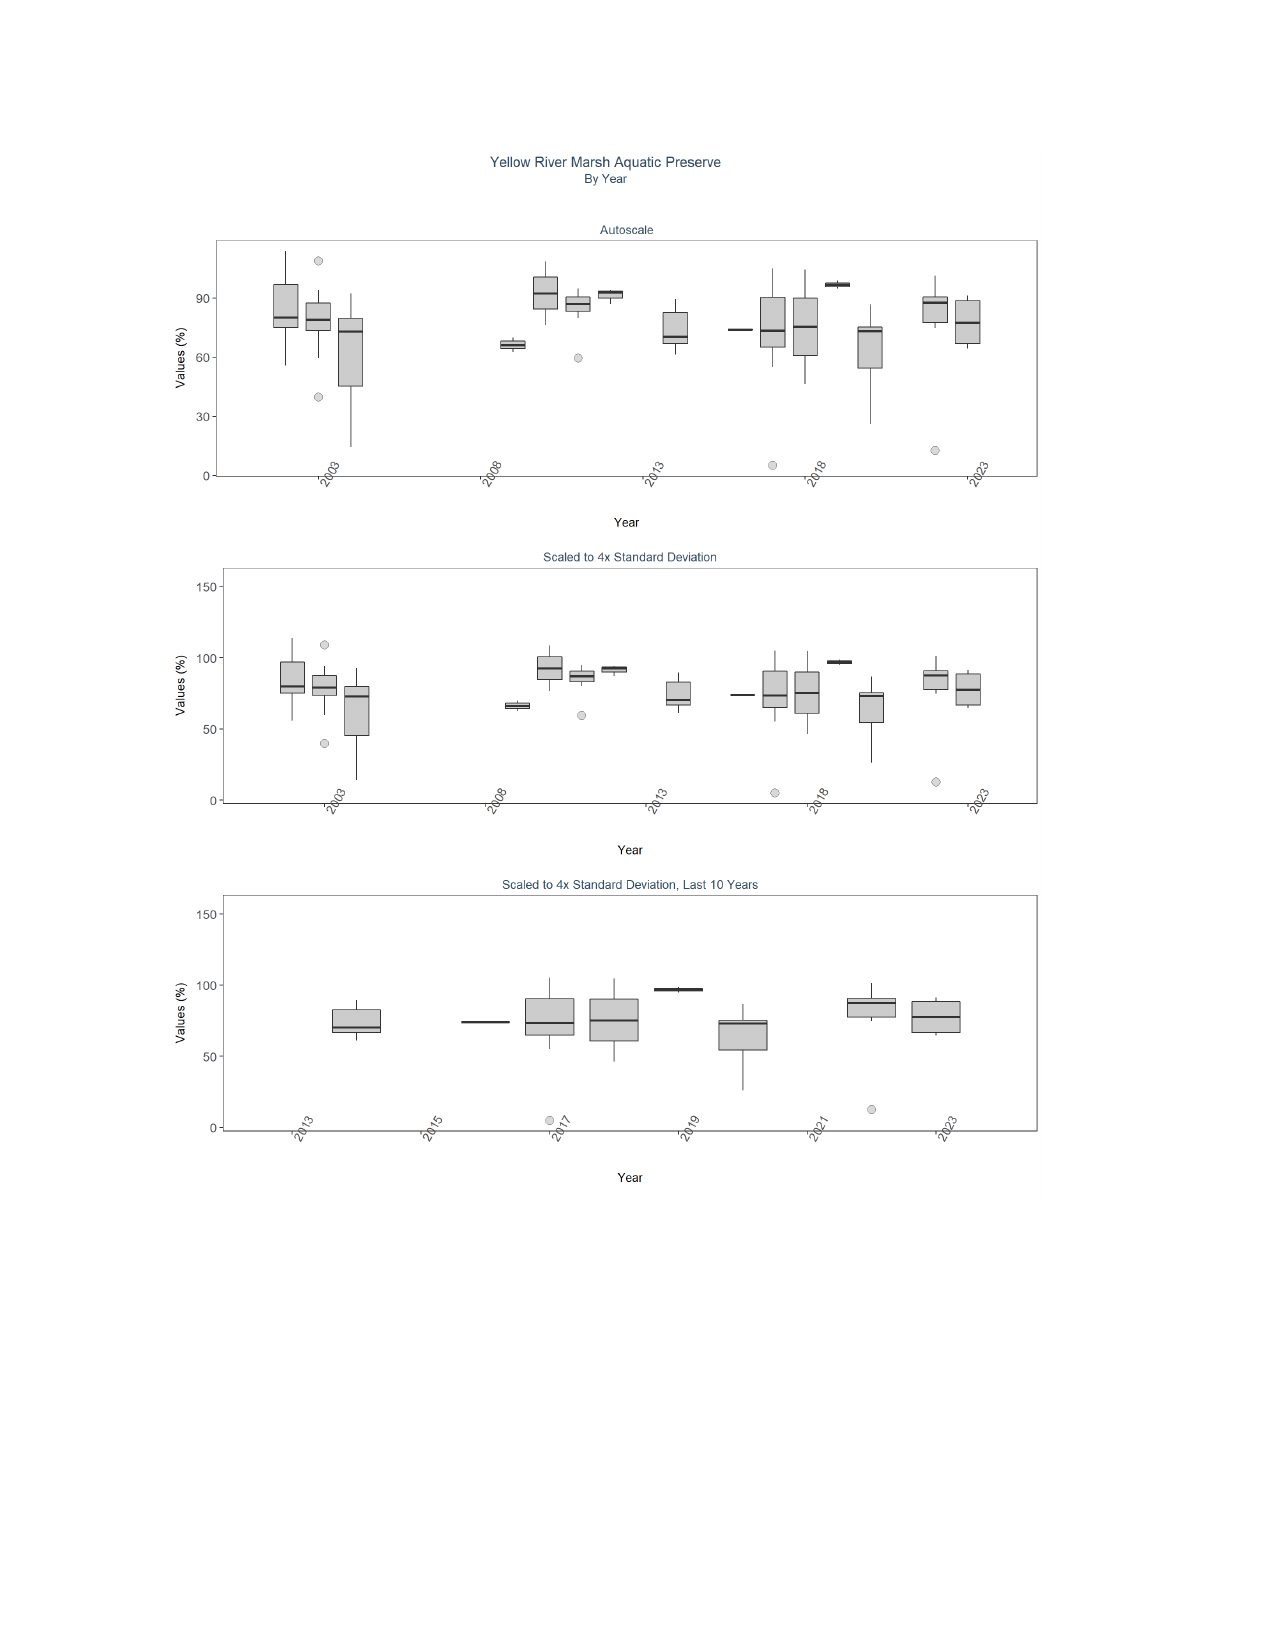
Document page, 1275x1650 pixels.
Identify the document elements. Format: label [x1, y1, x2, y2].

picture [168, 150, 1044, 1200]
